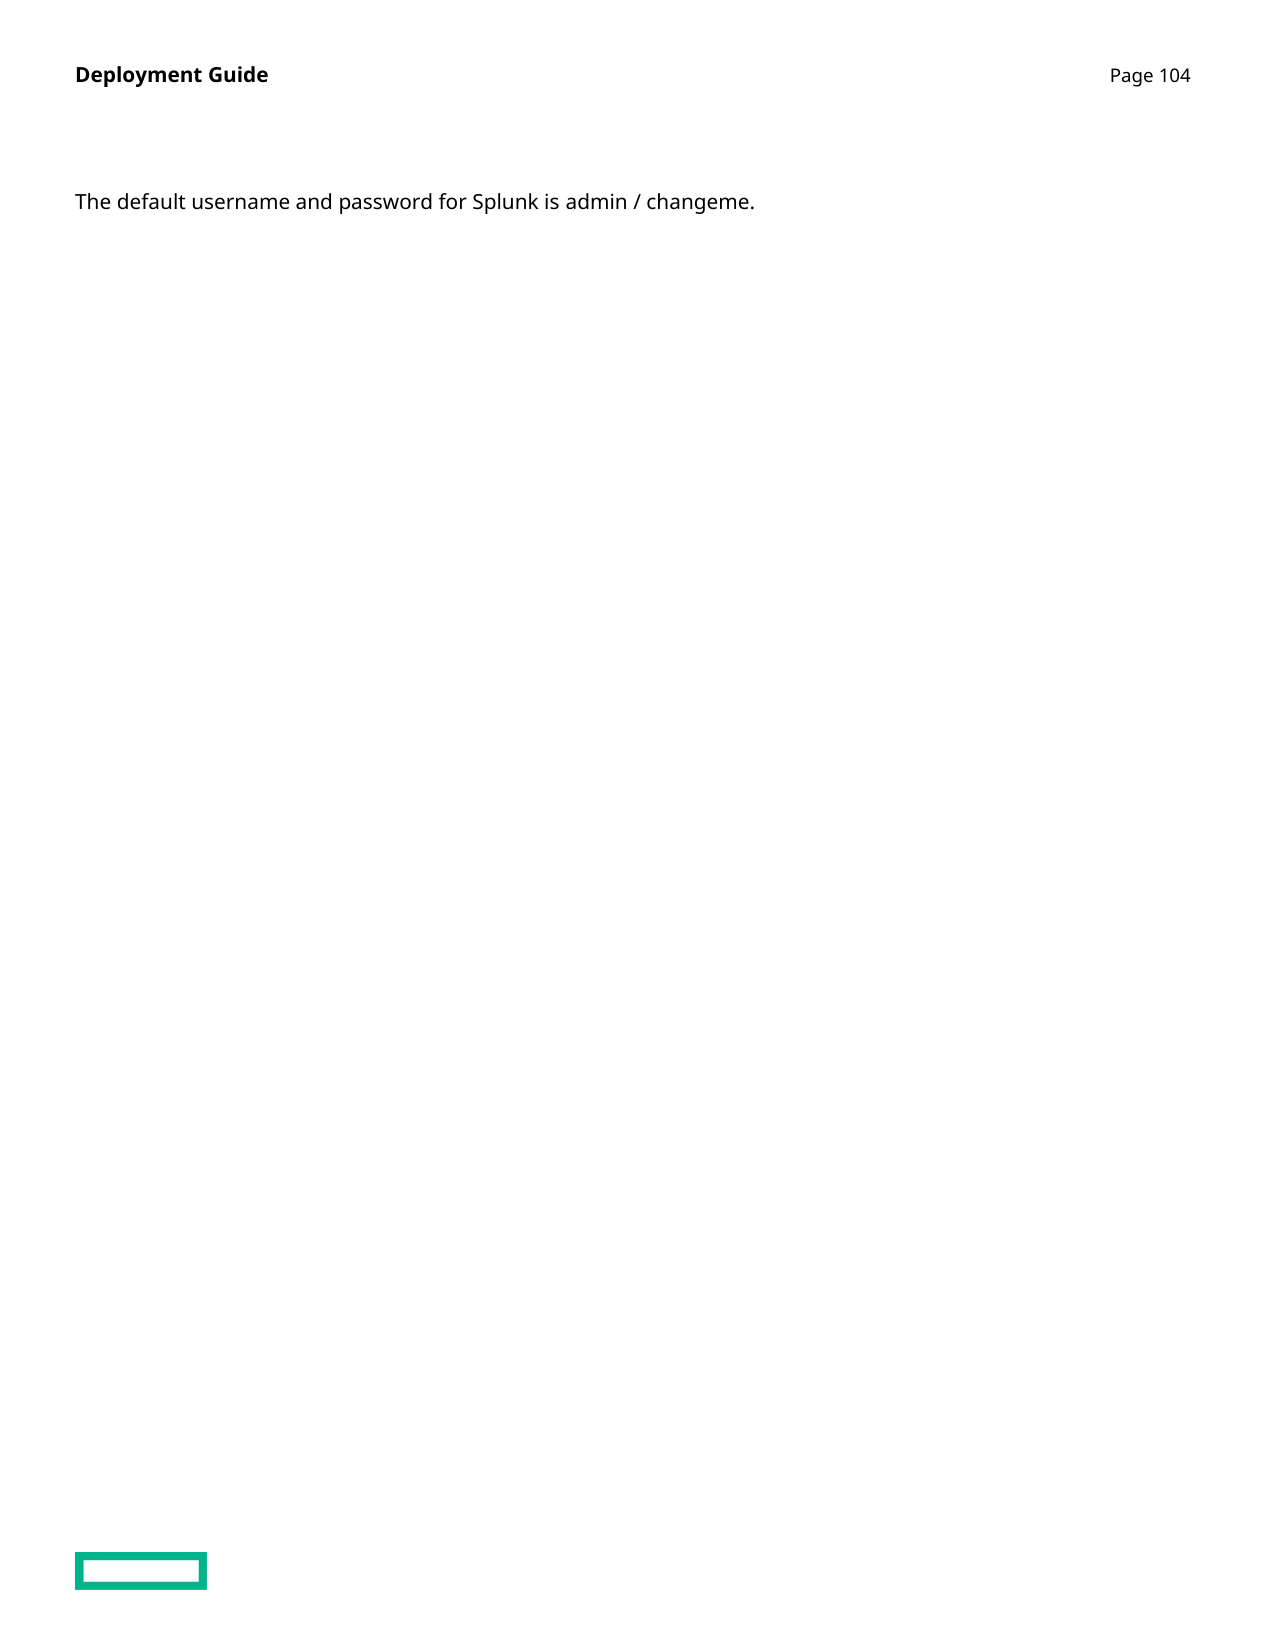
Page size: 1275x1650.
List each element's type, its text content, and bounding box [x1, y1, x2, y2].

picture [75, 1552, 207, 1590]
text The default username and password for Splunk is admin / changeme. [75, 187, 1200, 216]
